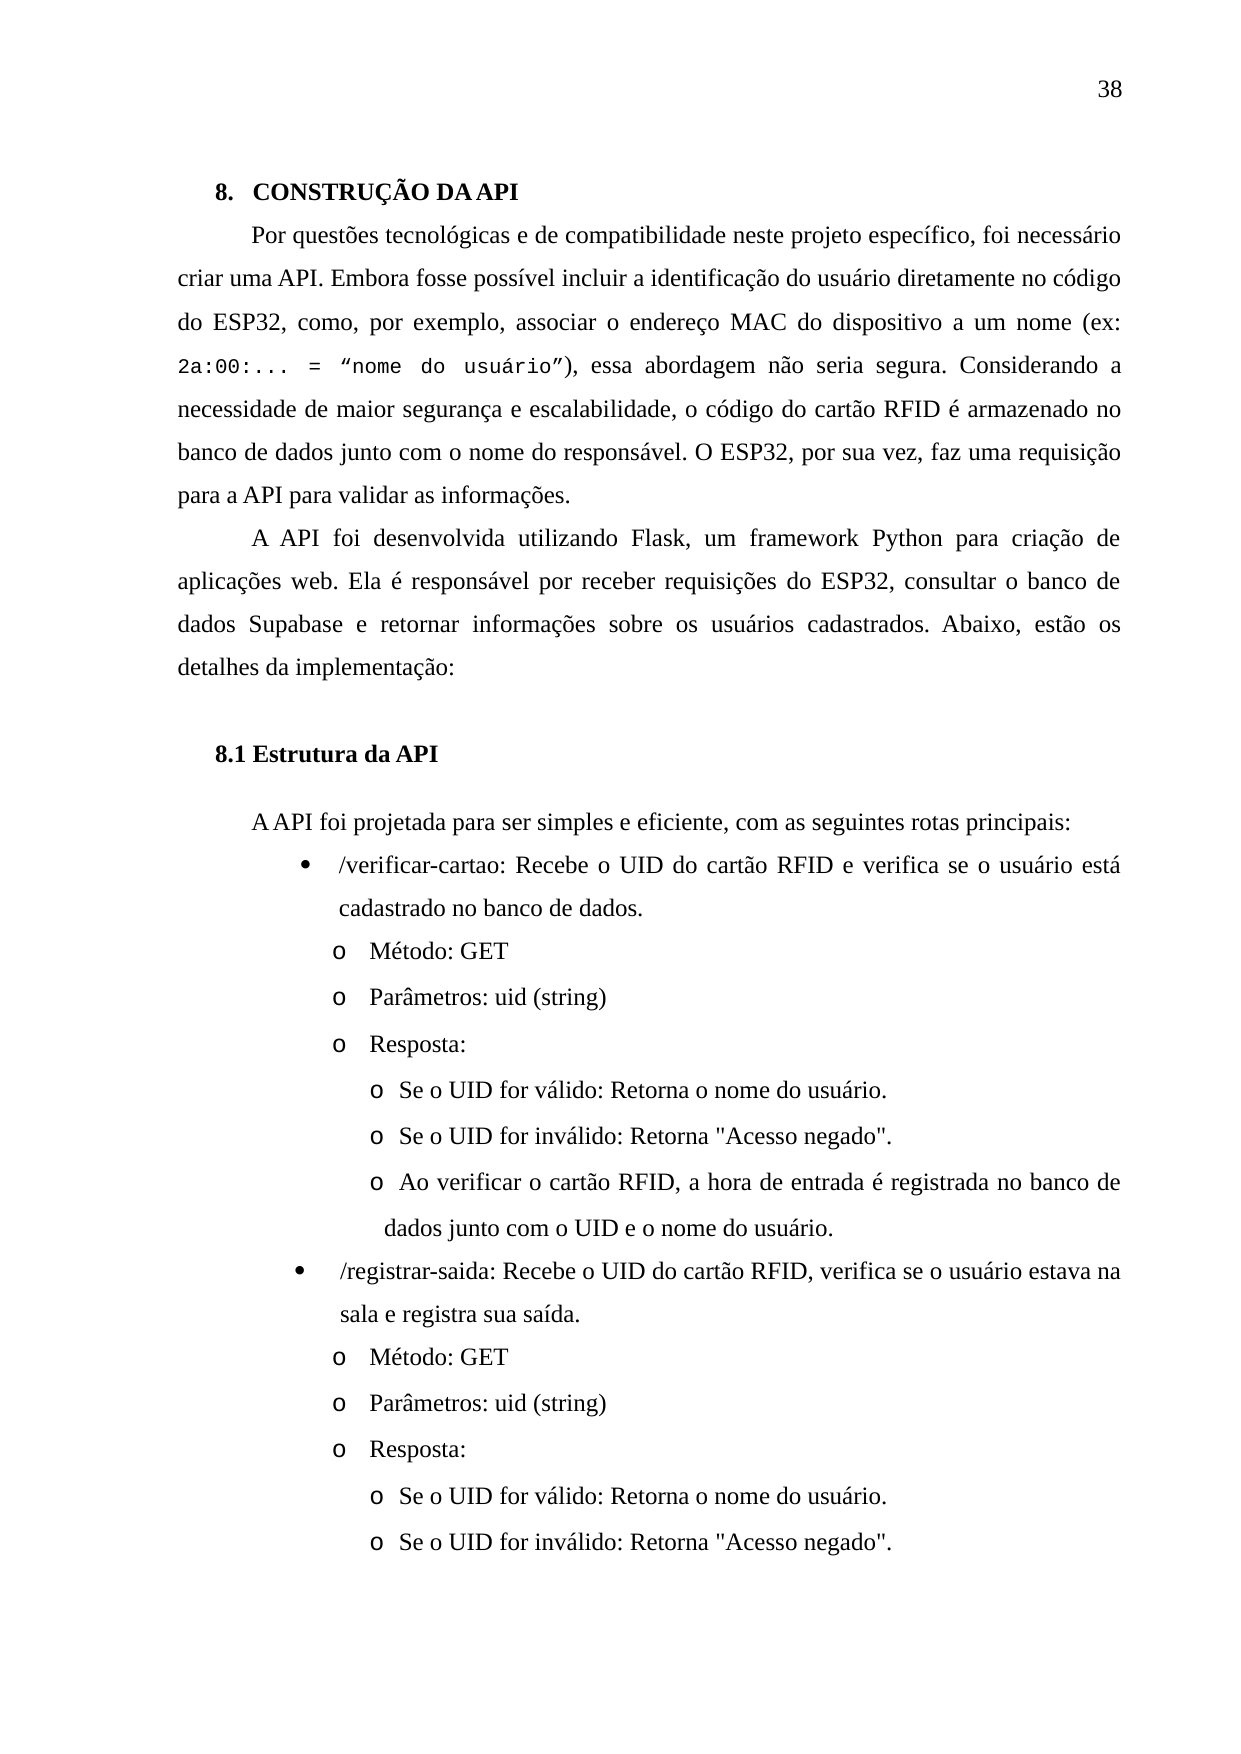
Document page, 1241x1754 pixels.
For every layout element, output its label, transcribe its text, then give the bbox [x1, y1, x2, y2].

text A API foi projetada para ser simples e eficiente, com as seguintes rotas principais: [177, 807, 1122, 836]
list Se o UID for inválido: Retorna "Acesso negado". [369, 1121, 1122, 1152]
list Método: GET [332, 1342, 1122, 1373]
subtitle CONSTRUÇÃO DA API [215, 177, 1122, 206]
text Por questões tecnológicas e de compatibilidade neste projeto específico, foi necessário criar uma API. Embora fosse possível incluir a identificação do usuário diretamente no código do ESP32, como, por exemplo, associar o endereço MAC do dispositivo a um nome (ex: 2a:00:... = “nome do usuário”), essa abordagem não seria segura. Considerando a necessidade de maior segurança e escalabilidade, o código do cartão RFID é armazenado no banco de dados junto com o nome do responsável. O ESP32, por sua vez, faz uma requisição para a API para validar as informações. [177, 220, 1122, 509]
text A API foi desenvolvida utilizando Flask, um framework Python para criação de aplicações web. Ela é responsável por receber requisições do ESP32, consultar o banco de dados Supabase e retornar informações sobre os usuários cadastrados. Abaixo, estão os detalhes da implementação: [177, 523, 1122, 681]
list /registrar-saida: Recebe o UID do cartão RFID, verifica se o usuário estava na sala e registra sua saída. [295, 1256, 1122, 1328]
list Ao verificar o cartão RFID, a hora de entrada é registrada no banco de dados junto com o UID e o nome do usuário. [369, 1167, 1122, 1241]
list Se o UID for inválido: Retorna "Acesso negado". [369, 1527, 1122, 1558]
list Se o UID for válido: Retorna o nome do usuário. [369, 1481, 1122, 1512]
list Resposta: [332, 1029, 1122, 1059]
list Resposta: [332, 1434, 1122, 1465]
subtitle 8.1 Estrutura da API [215, 739, 1122, 767]
list Método: GET [332, 936, 1122, 967]
list Parâmetros: uid (string) [332, 982, 1122, 1013]
list /verificar-cartao: Recebe o UID do cartão RFID e verifica se o usuário está cadastrado no banco de dados. [301, 850, 1122, 922]
list Se o UID for válido: Retorna o nome do usuário. [369, 1075, 1122, 1106]
list Parâmetros: uid (string) [332, 1388, 1122, 1419]
